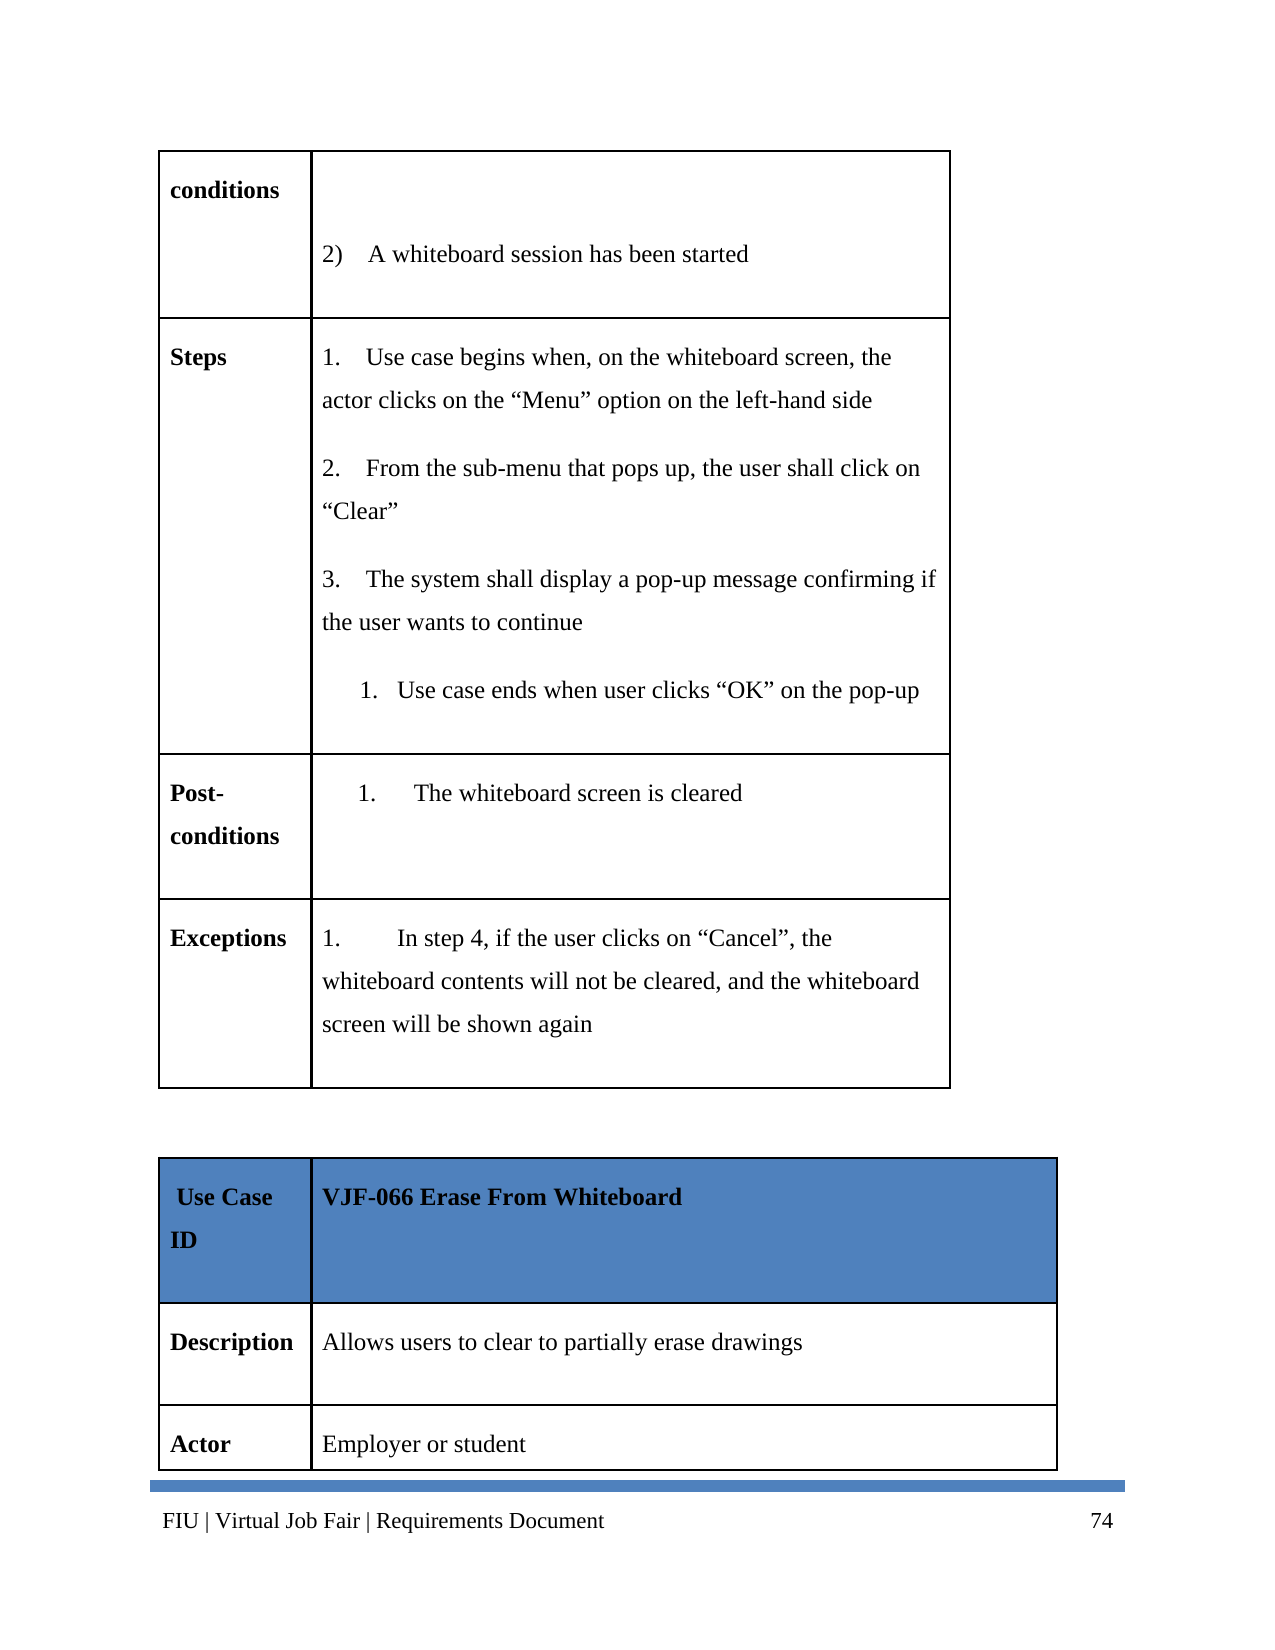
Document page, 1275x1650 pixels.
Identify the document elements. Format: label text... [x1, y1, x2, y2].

table_cell 1. The whiteboard screen is cleared [313, 755, 949, 898]
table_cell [313, 152, 949, 317]
table_header VJF-066 Erase From Whiteboard [313, 1159, 1056, 1302]
table_cell Post-conditions [160, 755, 310, 898]
table_cell 1. In step 4, if the user clicks on “Cancel”, the whiteboard contents will not be cleared, and the whiteboard screen will be shown again [313, 900, 949, 1087]
table_cell 1. Use case begins when, on the whiteboard screen, the actor clicks on the “Menu” option on the left-hand side 2. From the sub-menu that pops up, the user shall click on “Clear” 3. The system shall display a pop-up message confirming if the user wants to continue Use case ends when user clicks “OK” on the pop-up [313, 319, 949, 753]
table_header Use Case ID [160, 1159, 310, 1302]
table_cell Description [160, 1304, 310, 1404]
table_cell Pre-conditions [160, 152, 310, 317]
table_cell Exceptions [160, 900, 310, 1087]
table_cell Allows users to clear to partially erase drawings [313, 1304, 1056, 1404]
table_cell Employer or student [313, 1406, 1056, 1468]
table_cell Steps [160, 319, 310, 753]
table_cell Actor [160, 1406, 310, 1468]
